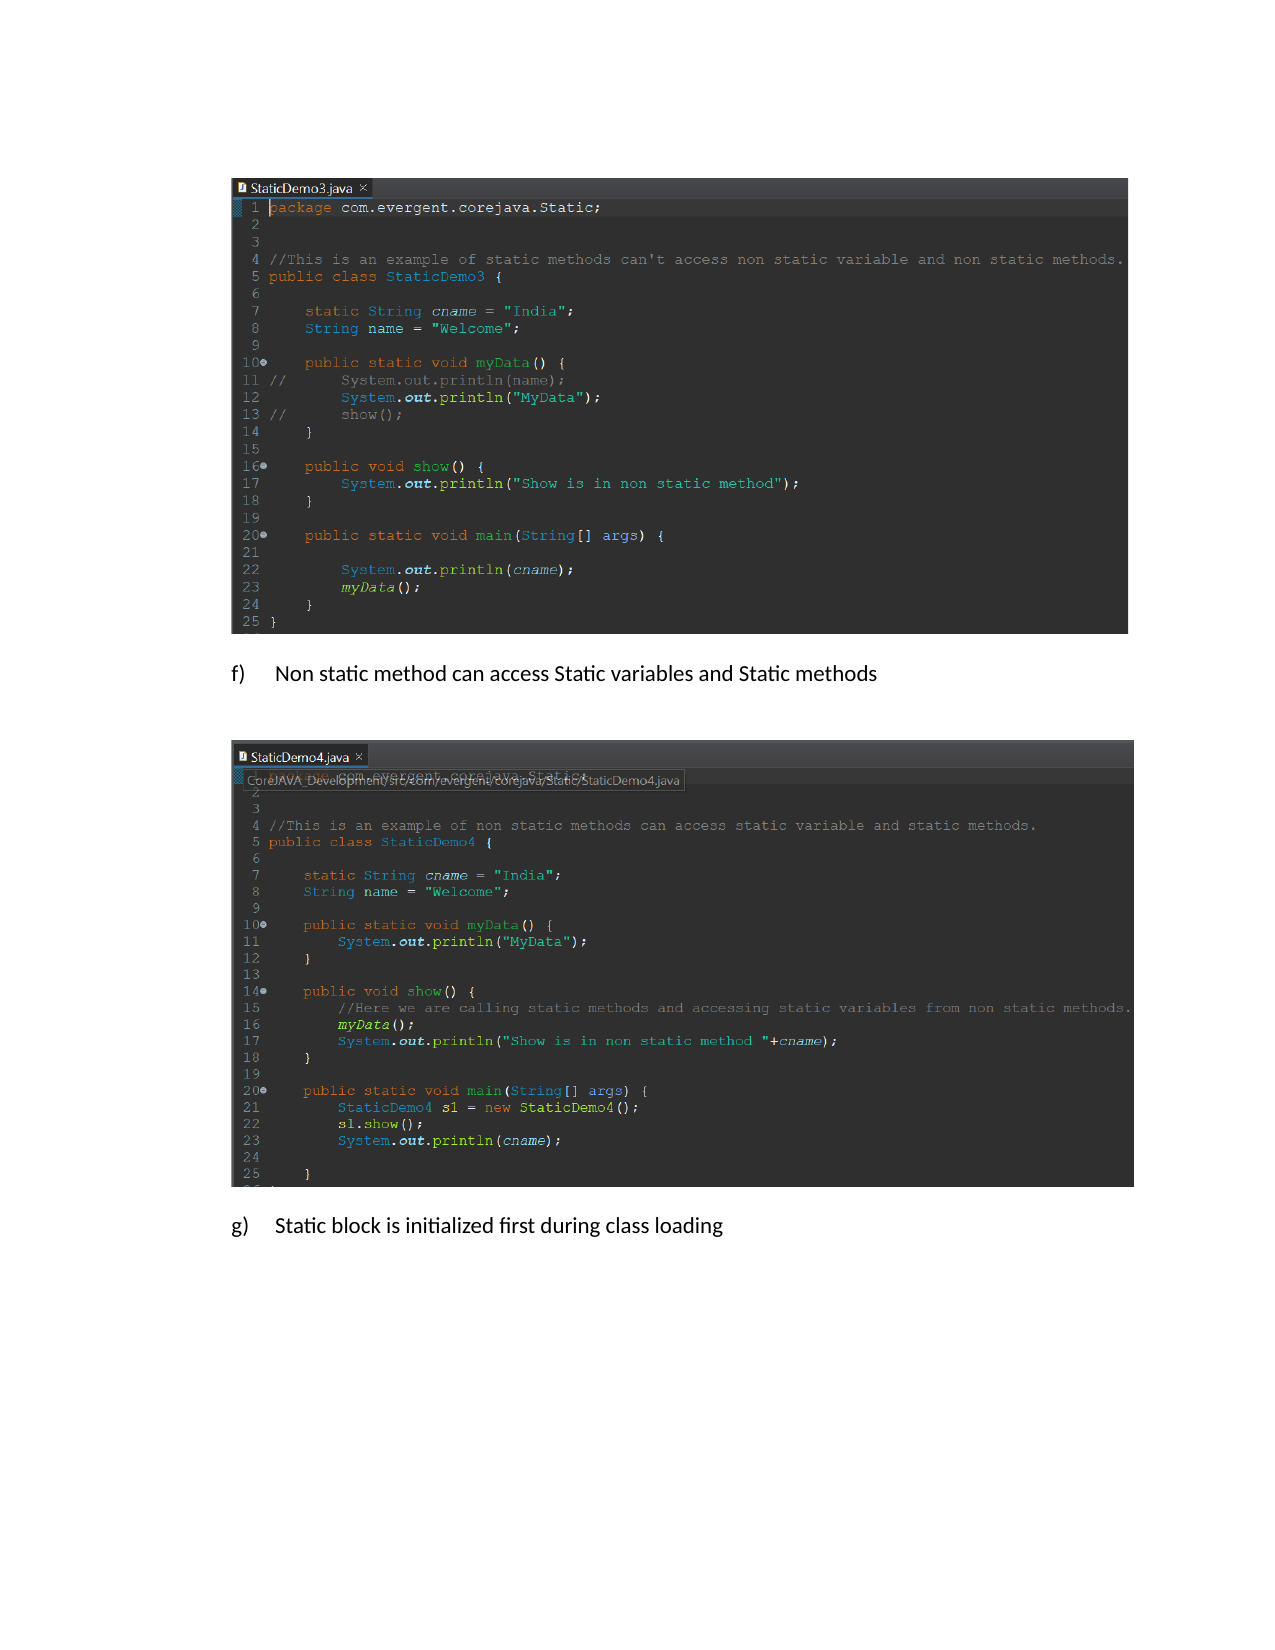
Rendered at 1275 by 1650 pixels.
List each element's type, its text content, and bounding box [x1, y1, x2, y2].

picture [231, 740, 1134, 1187]
list Static block is initialized first during class loading [231, 1211, 1087, 1239]
picture [231, 178, 1129, 634]
list Non static method can access Static variables and Static methods [231, 659, 1087, 687]
